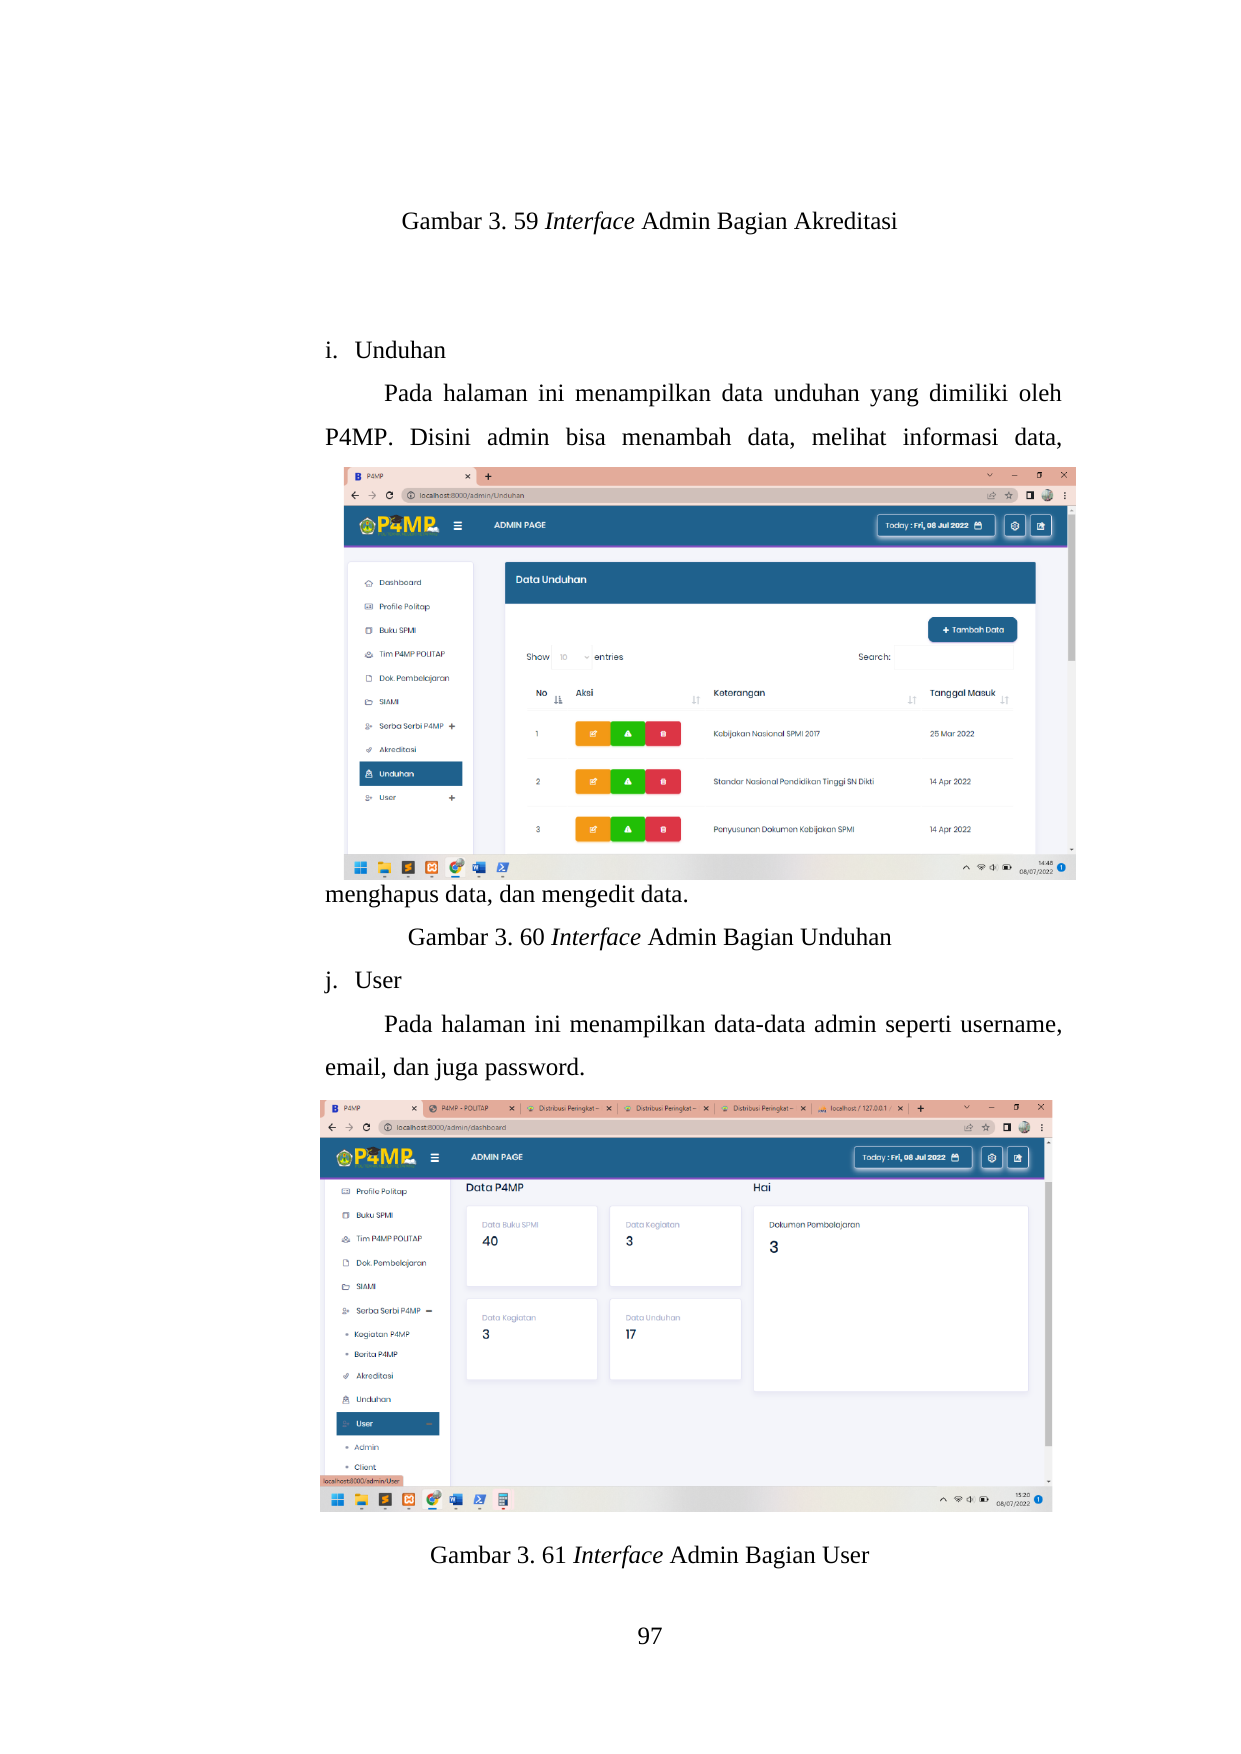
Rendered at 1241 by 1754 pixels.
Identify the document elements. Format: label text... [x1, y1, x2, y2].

picture [320, 1100, 1053, 1512]
picture [343, 467, 1076, 880]
list Unduhan [325, 335, 1063, 364]
list User [325, 966, 1063, 994]
list Pada halaman ini menampilkan data-data admin seperti username, email, dan juga password. [325, 1009, 1063, 1081]
